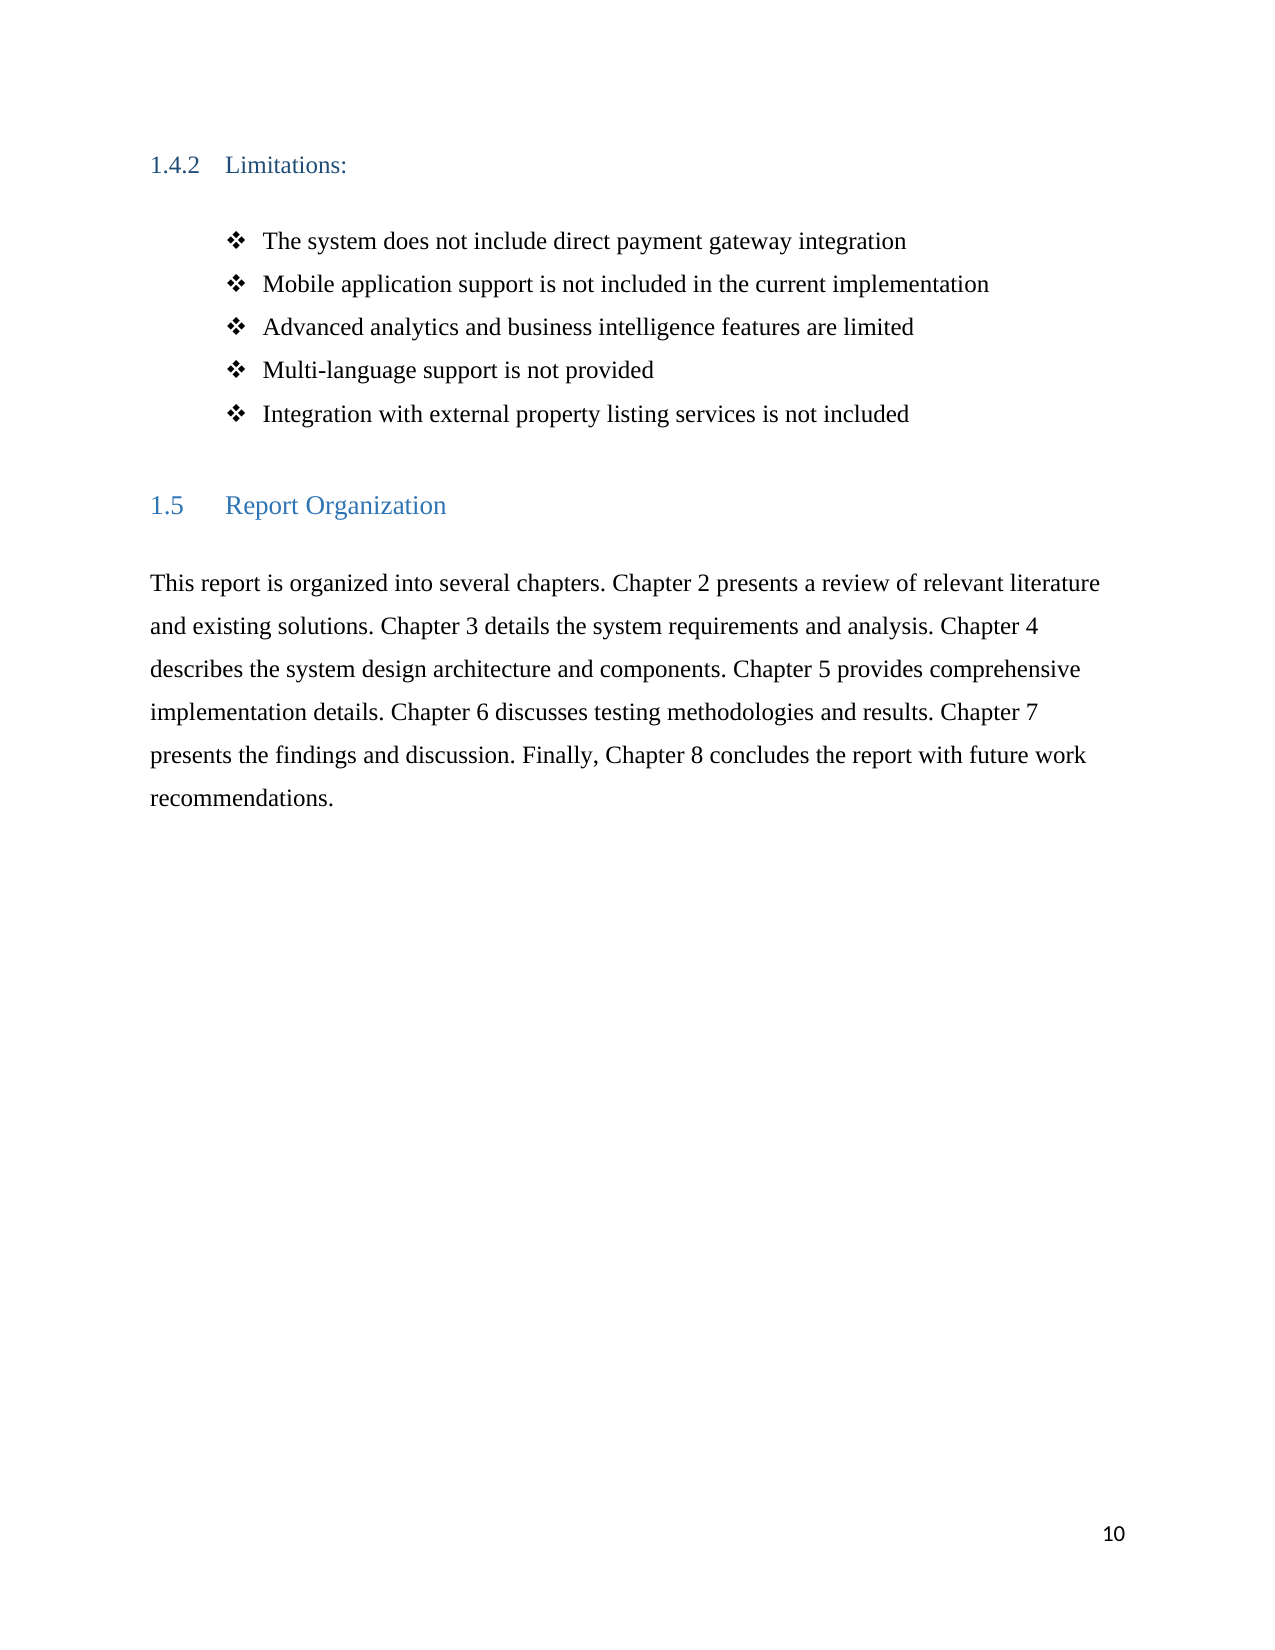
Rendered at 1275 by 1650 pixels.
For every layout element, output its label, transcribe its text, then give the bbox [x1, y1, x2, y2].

list Advanced analytics and business intelligence features are limited [225, 312, 1125, 341]
subtitle 1.5 Report Organization [150, 489, 1125, 520]
text This report is organized into several chapters. Chapter 2 presents a review of relevant literature and existing solutions. Chapter 3 details the system requirements and analysis. Chapter 4 describes the system design architecture and components. Chapter 5 provides comprehensive implementation details. Chapter 6 discusses testing methodologies and results. Chapter 7 presents the findings and discussion. Finally, Chapter 8 concludes the report with future work recommendations. [150, 568, 1125, 812]
list Multi-language support is not provided [225, 356, 1125, 384]
list Integration with external property listing services is not included [225, 399, 1125, 427]
subtitle 1.4.2 Limitations: [150, 150, 1125, 179]
list Mobile application support is not included in the current implementation [225, 269, 1125, 298]
list The system does not include direct payment gateway integration [225, 226, 1125, 255]
